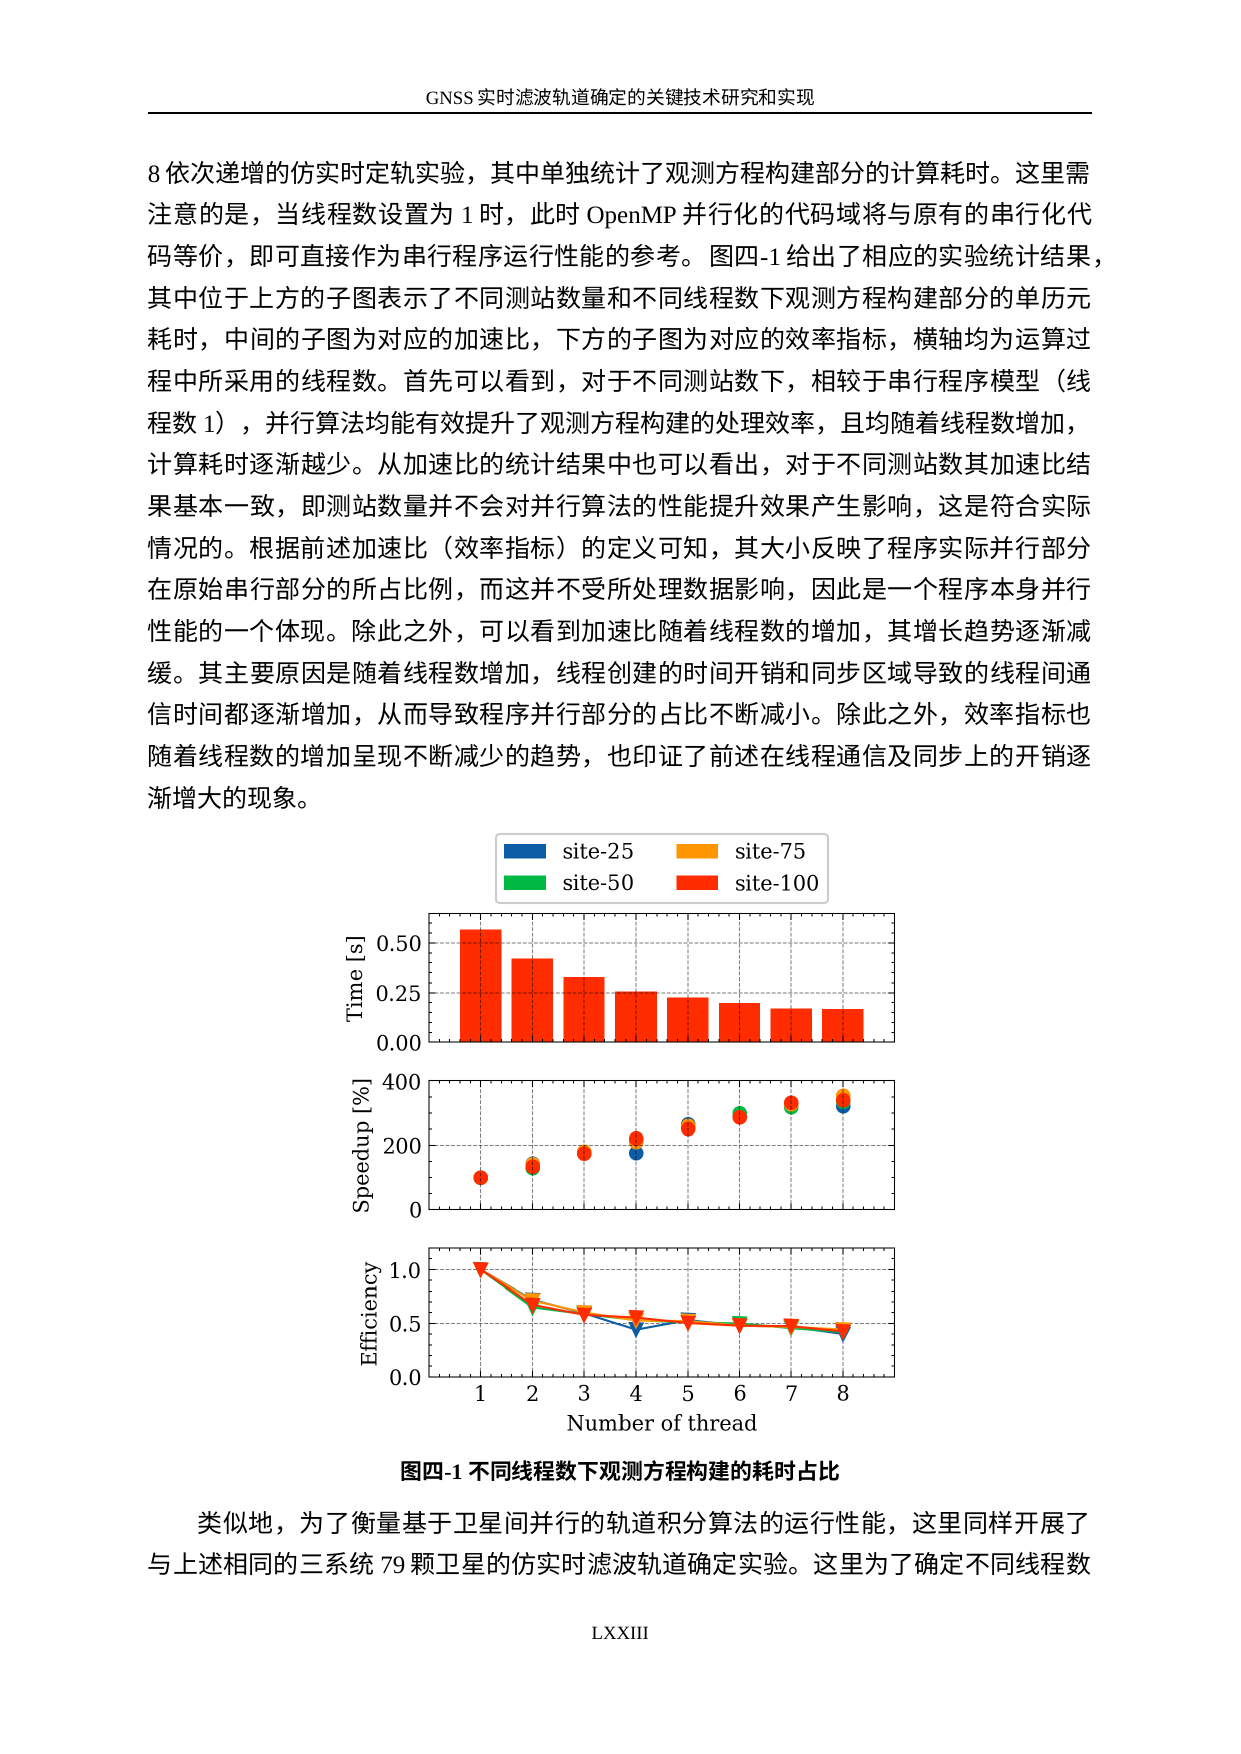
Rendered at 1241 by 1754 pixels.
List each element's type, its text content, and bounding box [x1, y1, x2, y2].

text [148, 1498, 1092, 1581]
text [148, 148, 1092, 814]
picture [338, 826, 902, 1442]
text 不同线程数下观测方程构建的耗时占比 [148, 1454, 1092, 1485]
